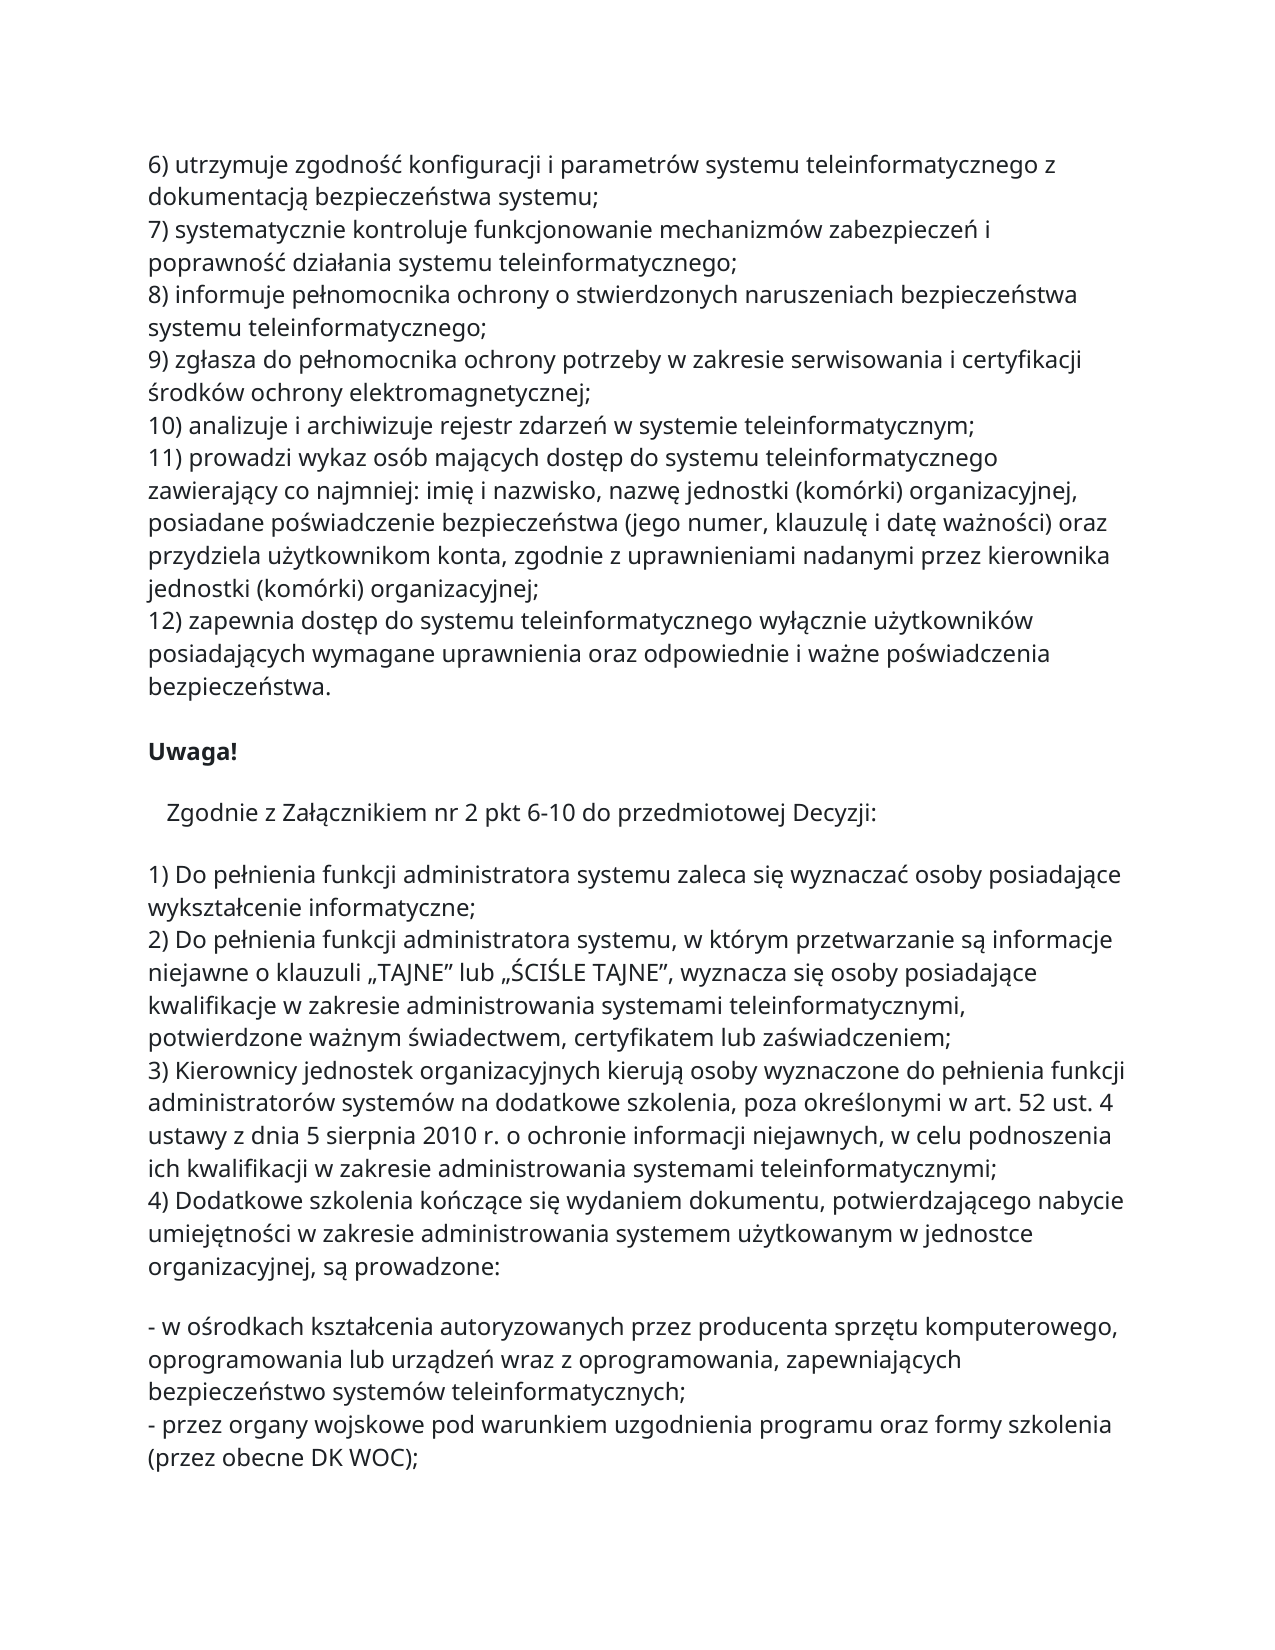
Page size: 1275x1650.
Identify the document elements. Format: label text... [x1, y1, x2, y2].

text - przez organy wojskowe pod warunkiem uzgodnienia programu oraz formy szkolenia (przez obecne DK WOC); [148, 1408, 1127, 1473]
text 1) Do pełnienia funkcji administratora systemu zaleca się wyznaczać osoby posiadające wykształcenie informatyczne; [148, 858, 1127, 923]
text Zgodnie z Załącznikiem nr 2 pkt 6-10 do przedmiotowej Decyzji: [148, 796, 1127, 829]
text Uwaga! [148, 734, 1127, 767]
text 8) informuje pełnomocnika ochrony o stwierdzonych naruszeniach bezpieczeństwa systemu teleinformatycznego; [148, 278, 1127, 343]
text 10) analizuje i archiwizuje rejestr zdarzeń w systemie teleinformatycznym; [148, 408, 1127, 441]
text 12) zapewnia dostęp do systemu teleinformatycznego wyłącznie użytkowników posiadających wymagane uprawnienia oraz odpowiednie i ważne poświadczenia bezpieczeństwa. [148, 604, 1127, 702]
text 7) systematycznie kontroluje funkcjonowanie mechanizmów zabezpieczeń i poprawność działania systemu teleinformatycznego; [148, 213, 1127, 278]
text 2) Do pełnienia funkcji administratora systemu, w którym przetwarzanie są informacje niejawne o klauzuli „TAJNE” lub „ŚCIŚLE TAJNE”, wyznacza się osoby posiadające kwalifikacje w zakresie administrowania systemami teleinformatycznymi, potwierdzone ważnym świadectwem, certyfikatem lub zaświadczeniem; [148, 923, 1127, 1054]
text 3) Kierownicy jednostek organizacyjnych kierują osoby wyznaczone do pełnienia funkcji administratorów systemów na dodatkowe szkolenia, poza określonymi w art. 52 ust. 4 ustawy z dnia 5 sierpnia 2010 r. o ochronie informacji niejawnych, w celu podnoszenia ich kwalifikacji w zakresie administrowania systemami teleinformatycznymi; 4) Dodatkowe szkolenia kończące się wydaniem dokumentu, potwierdzającego nabycie umiejętności w zakresie administrowania systemem użytkowanym w jednostce organizacyjnej, są prowadzone: [148, 1054, 1127, 1310]
text - w ośrodkach kształcenia autoryzowanych przez producenta sprzętu komputerowego, oprogramowania lub urządzeń wraz z oprogramowania, zapewniających bezpieczeństwo systemów teleinformatycznych; [148, 1310, 1127, 1408]
text 11) prowadzi wykaz osób mających dostęp do systemu teleinformatycznego zawierający co najmniej: imię i nazwisko, nazwę jednostki (komórki) organizacyjnej, posiadane poświadczenie bezpieczeństwa (jego numer, klauzulę i datę ważności) oraz przydziela użytkownikom konta, zgodnie z uprawnieniami nadanymi przez kierownika jednostki (komórki) organizacyjnej; [148, 441, 1127, 604]
text 9) zgłasza do pełnomocnika ochrony potrzeby w zakresie serwisowania i certyfikacji środków ochrony elektromagnetycznej; [148, 343, 1127, 408]
text 6) utrzymuje zgodność konfiguracji i parametrów systemu teleinformatycznego z dokumentacją bezpieczeństwa systemu; [148, 148, 1127, 213]
